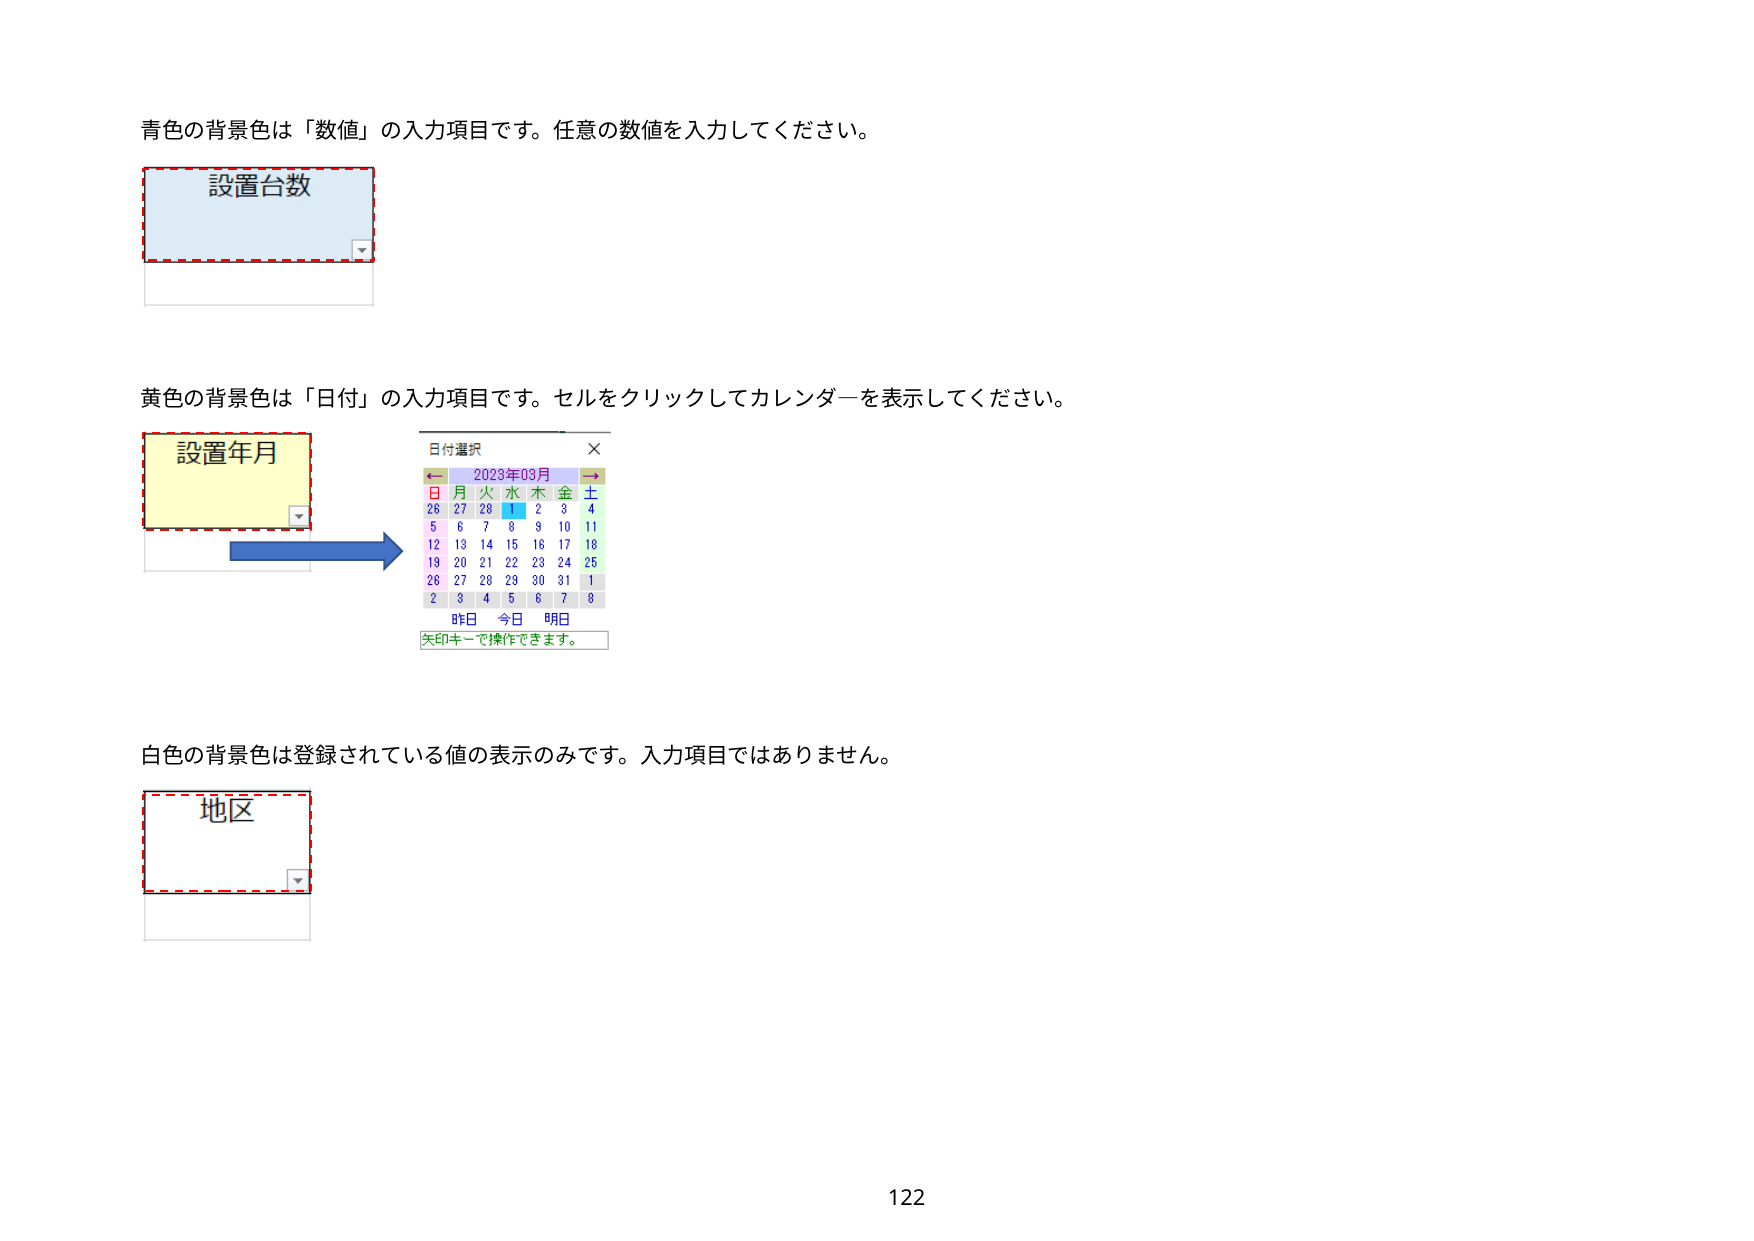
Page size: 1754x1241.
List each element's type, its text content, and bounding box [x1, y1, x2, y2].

picture [419, 431, 611, 651]
text 黄色の背景色は「日付」の入力項目です。セルをクリックしてカレンダ―を表示してください。 [118, 367, 1695, 426]
picture [143, 166, 375, 307]
picture [143, 431, 312, 573]
text 青色の背景色は「数値」の入力項目です。任意の数値を入力してください。 [118, 99, 1695, 158]
picture [143, 787, 312, 942]
text 白色の背景色は登録されている値の表示のみです。入力項目ではありません。 [118, 724, 1695, 784]
